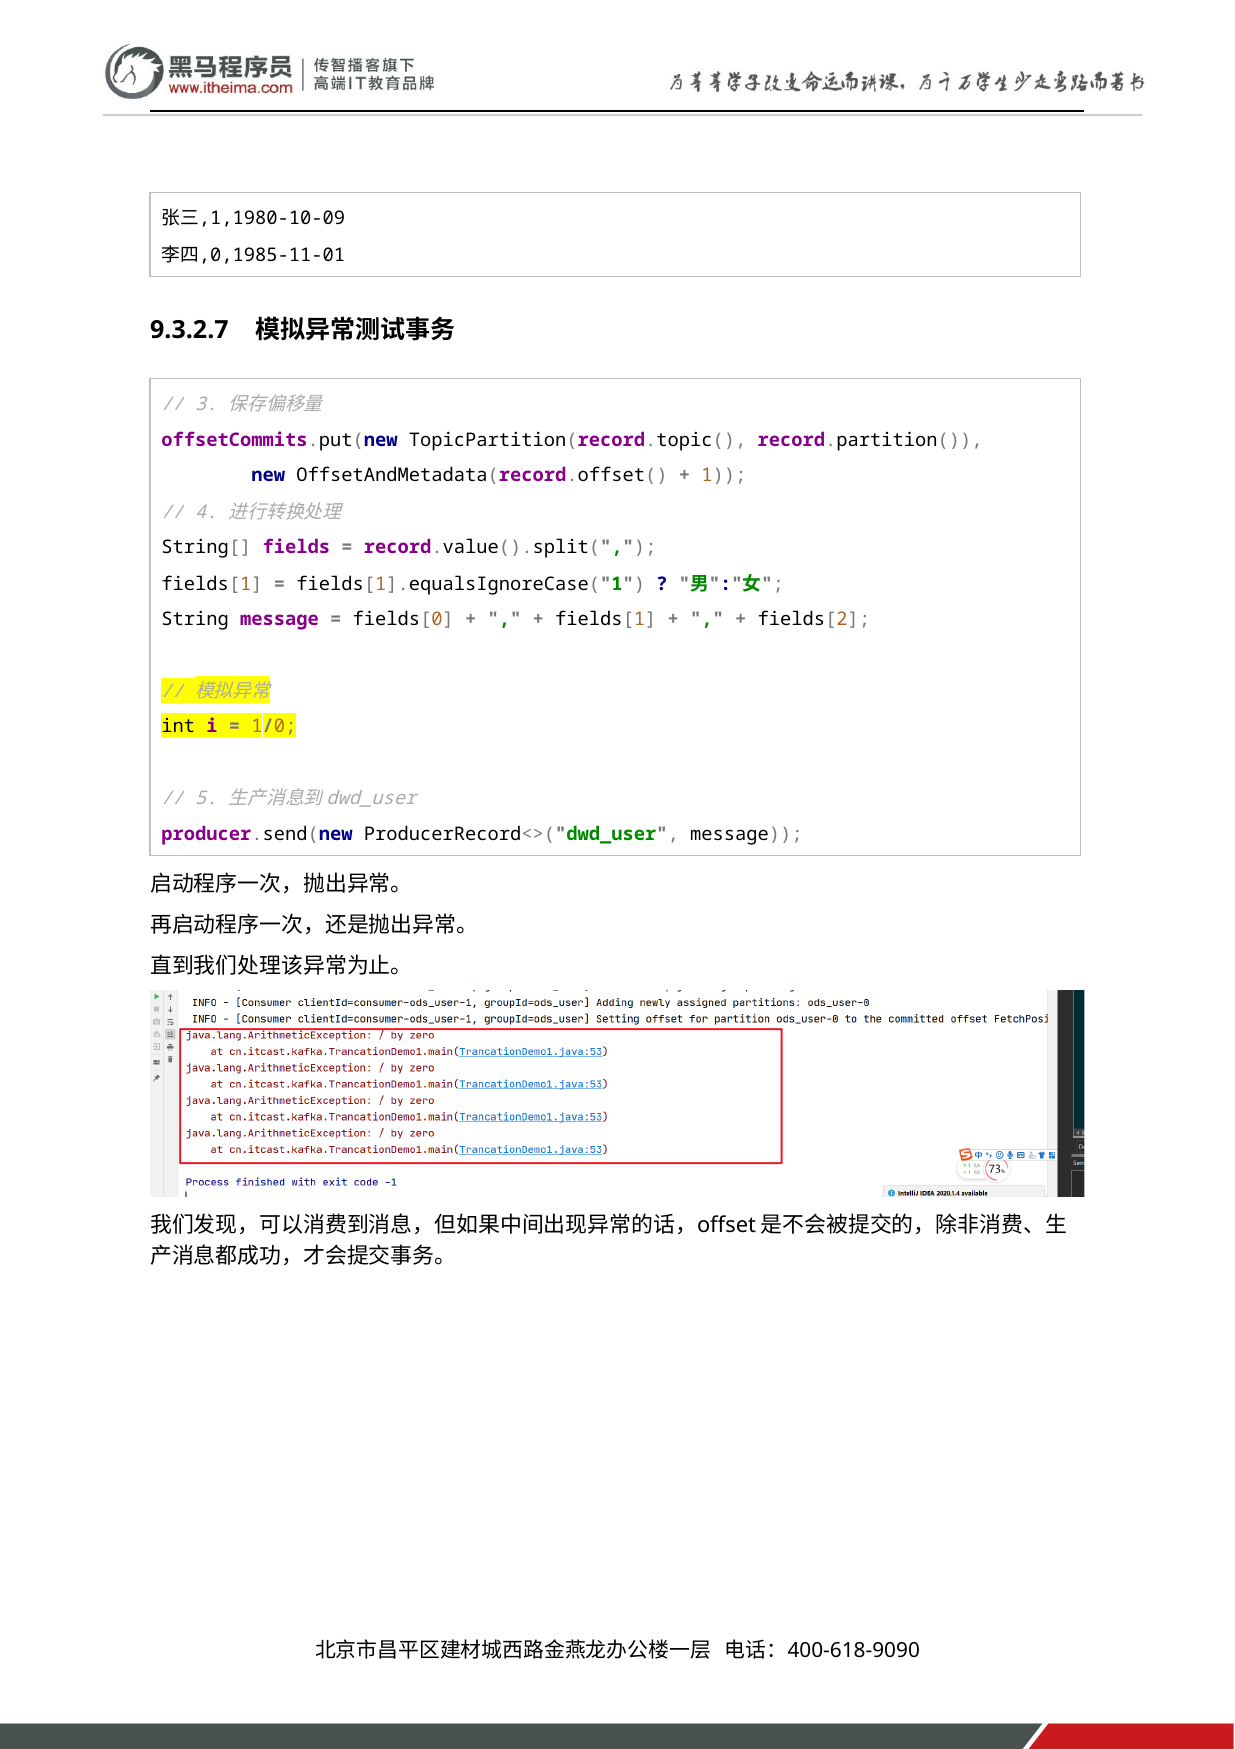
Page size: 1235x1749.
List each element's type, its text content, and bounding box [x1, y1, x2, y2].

picture [150, 990, 1085, 1197]
table_header // 3. 保存偏移量 offsetCommits.put(new TopicPartition(record.topic(), record.partition()), new OffsetAndMetadata(record.offset() + 1)); // 4. 进行转换处理 String[] fields = record.value().split(","); fields[1] = fields[1].equalsIgnoreCase("1") ? "男":"女"; String message = fields[0] + "," + fields[1] + "," + fields[2]; // 模拟异常 int i = 1/0; // 5. 生产消息到dwd_user producer.send(new ProducerRecord<>("dwd_user", message)); [151, 379, 1080, 855]
subtitle 模拟异常测试事务 [150, 309, 1084, 346]
text 我们发现，可以消费到消息，但如果中间出现异常的话，offset是不会被提交的，除非消费、生产消息都成功，才会提交事务。 [150, 1207, 1084, 1270]
text 直到我们处理该异常为止。 [150, 948, 1084, 980]
picture [0, 1664, 1234, 1749]
picture [0, 0, 1235, 123]
table_header 张三,1,1980-10-09 李四,0,1985-11-01 [151, 193, 1080, 276]
text 再启动程序一次，还是抛出异常。 [150, 907, 1084, 939]
text 启动程序一次，抛出异常。 [150, 866, 1084, 897]
